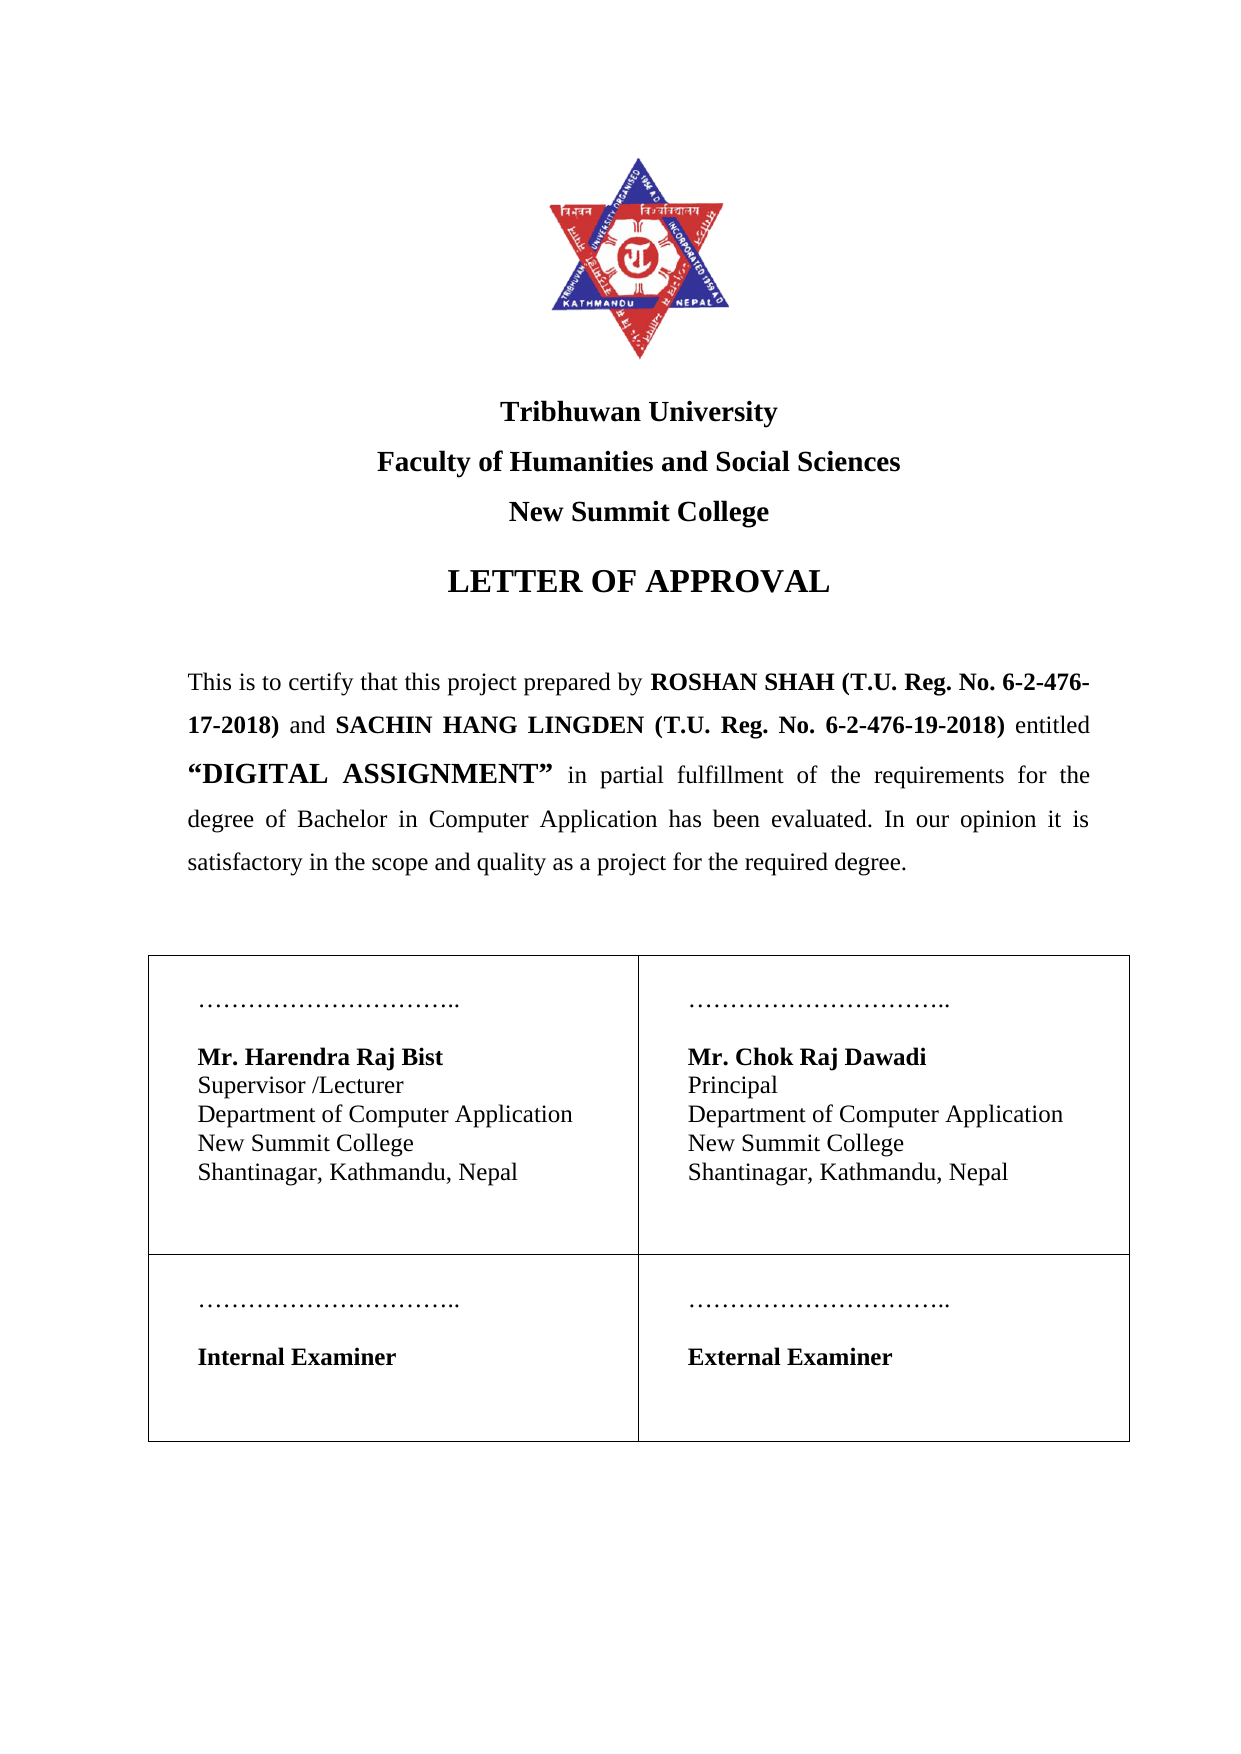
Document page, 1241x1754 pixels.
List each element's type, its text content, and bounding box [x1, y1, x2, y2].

table_header ………………………….. Mr. Harendra Raj Bist Supervisor /Lecturer Department of Computer Application New Summit College Shantinagar, Kathmandu, Nepal [149, 956, 638, 1254]
table_header ………………………….. Mr. Chok Raj Dawadi Principal Department of Computer Application New Summit College Shantinagar, Kathmandu, Nepal [639, 956, 1129, 1254]
table_cell ………………………….. External Examiner [639, 1255, 1129, 1441]
text LETTER OF APPROVAL [187, 562, 1090, 600]
text This is to certify that this project prepared by ROSHAN SHAH (T.U. Reg. No. 6-2-476-17-2018) and SACHIN HANG LINGDEN (T.U. Reg. No. 6-2-476-19-2018) entitled “DIGITAL ASSIGNMENT” in partial fulfillment of the requirements for the degree of Bachelor in Computer Application has been evaluated. In our opinion it is satisfactory in the scope and quality as a project for the required degree. [187, 667, 1090, 876]
table_cell ………………………….. Internal Examiner [149, 1255, 638, 1441]
text Tribhuwan University [187, 394, 1090, 427]
text Faculty of Humanities and Social Sciences [187, 444, 1090, 478]
picture [530, 150, 747, 375]
text New Summit College [187, 494, 1090, 528]
